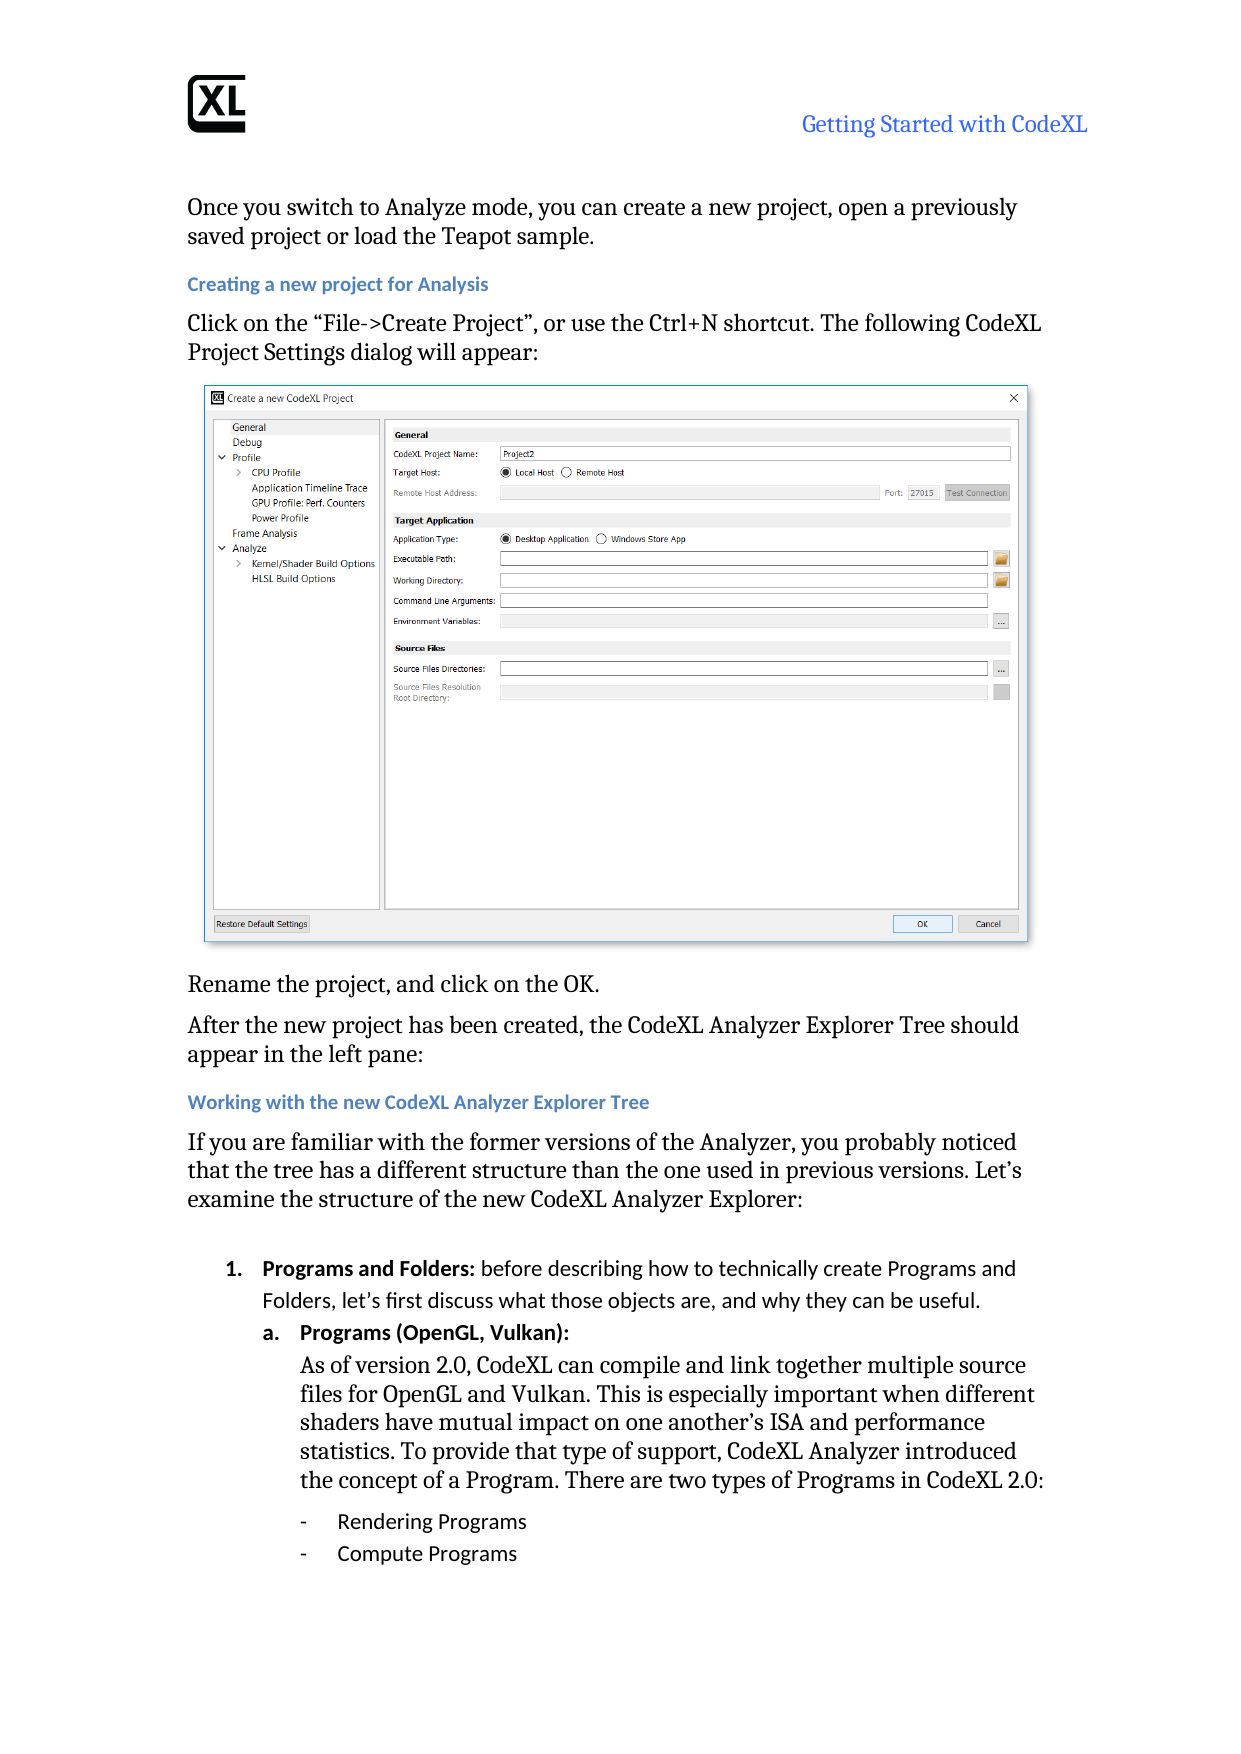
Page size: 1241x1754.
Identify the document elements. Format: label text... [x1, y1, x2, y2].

text After the new project has been created, the CodeXL Analyzer Explorer Tree should appear in the left pane: [187, 1011, 1053, 1069]
text Click on the “File->Create Project”, or use the Ctrl+N shortcut. The following CodeXL Project Settings dialog will appear: [187, 309, 1053, 367]
subtitle Working with the new CodeXL Analyzer Explorer Tree [187, 1089, 1053, 1115]
text Rename the project, and click on the OK. [187, 970, 1053, 999]
list Programs and Folders: before describing how to technically create Programs and Folders, let’s first discuss what those objects are, and why they can be useful. [225, 1254, 1053, 1314]
list Rendering Programs [300, 1507, 1053, 1535]
list Compute Programs [300, 1539, 1053, 1567]
text Once you switch to Analyze mode, you can create a new project, open a previously saved project or load the Teapot sample. [187, 193, 1053, 250]
list Programs (OpenGL, Vulkan): [262, 1318, 1053, 1347]
subtitle Creating a new project for Analysis [187, 271, 1053, 297]
picture [187, 75, 246, 133]
text As of version 2.0, CodeXL can compile and link together multiple source files for OpenGL and Vulkan. This is especially important when different shaders have mutual impact on one another’s ISA and performance statistics. To provide that type of support, CodeXL Analyzer introduced the concept of a Program. There are two types of Programs in CodeXL 2.0: [300, 1351, 1053, 1494]
text If you are familiar with the former versions of the Analyzer, you probably noticed that the tree has a different structure than the one used in previous versions. Let’s examine the structure of the new CodeXL Analyzer Explorer: [187, 1127, 1053, 1214]
picture [204, 385, 1028, 942]
